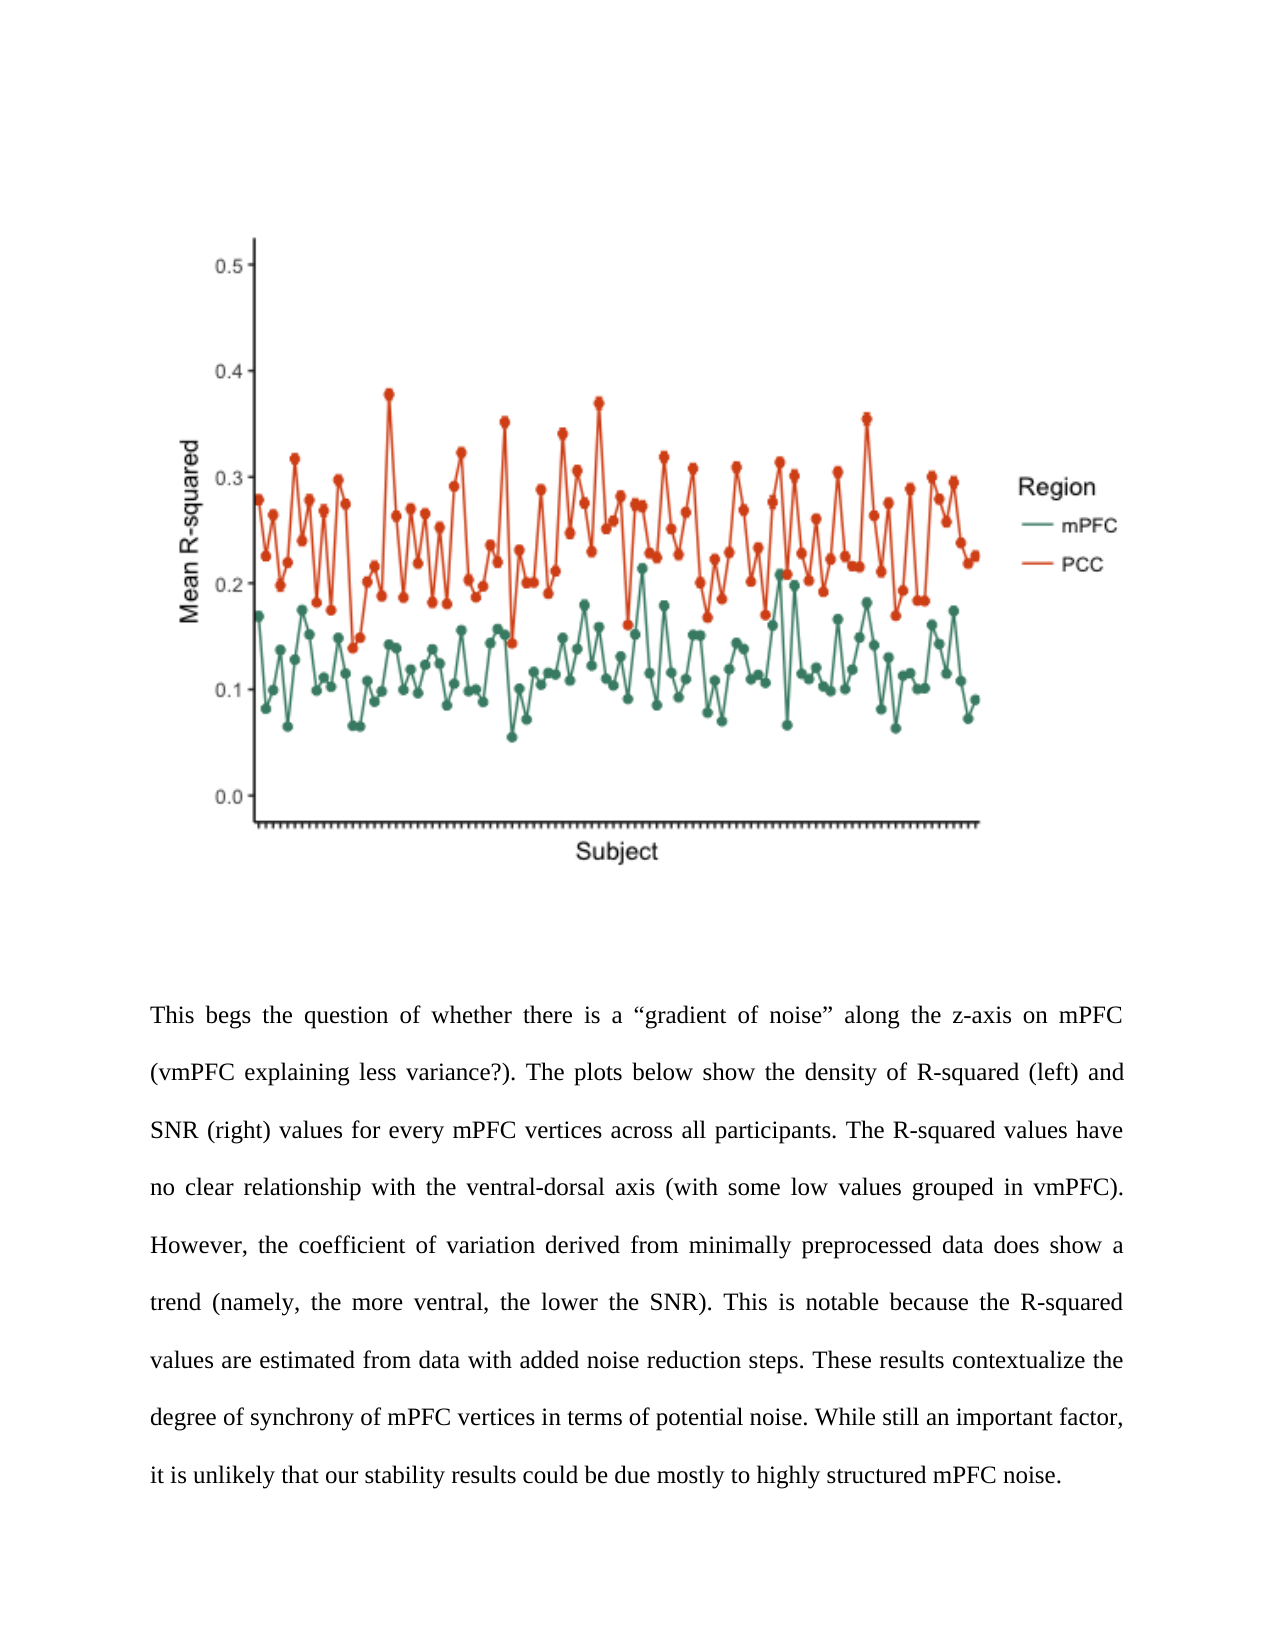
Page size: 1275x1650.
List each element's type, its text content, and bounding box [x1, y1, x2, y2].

text This begs the question of whether there is a “gradient of noise” along the z-axis on mPFC (vmPFC explaining less variance?). The plots below show the density of R-squared (left) and SNR (right) values for every mPFC vertices across all participants. The R-squared values have no clear relationship with the ventral-dorsal axis (with some low values grouped in vmPFC). However, the coefficient of variation derived from minimally preprocessed data does show a trend (namely, the more ventral, the lower the SNR). This is notable because the R-squared values are estimated from data with added noise reduction steps. These results contextualize the degree of synchrony of mPFC vertices in terms of potential noise. While still an important factor, it is unlikely that our stability results could be due mostly to highly structured mPFC noise. [150, 1000, 1125, 1489]
picture [168, 226, 1144, 877]
